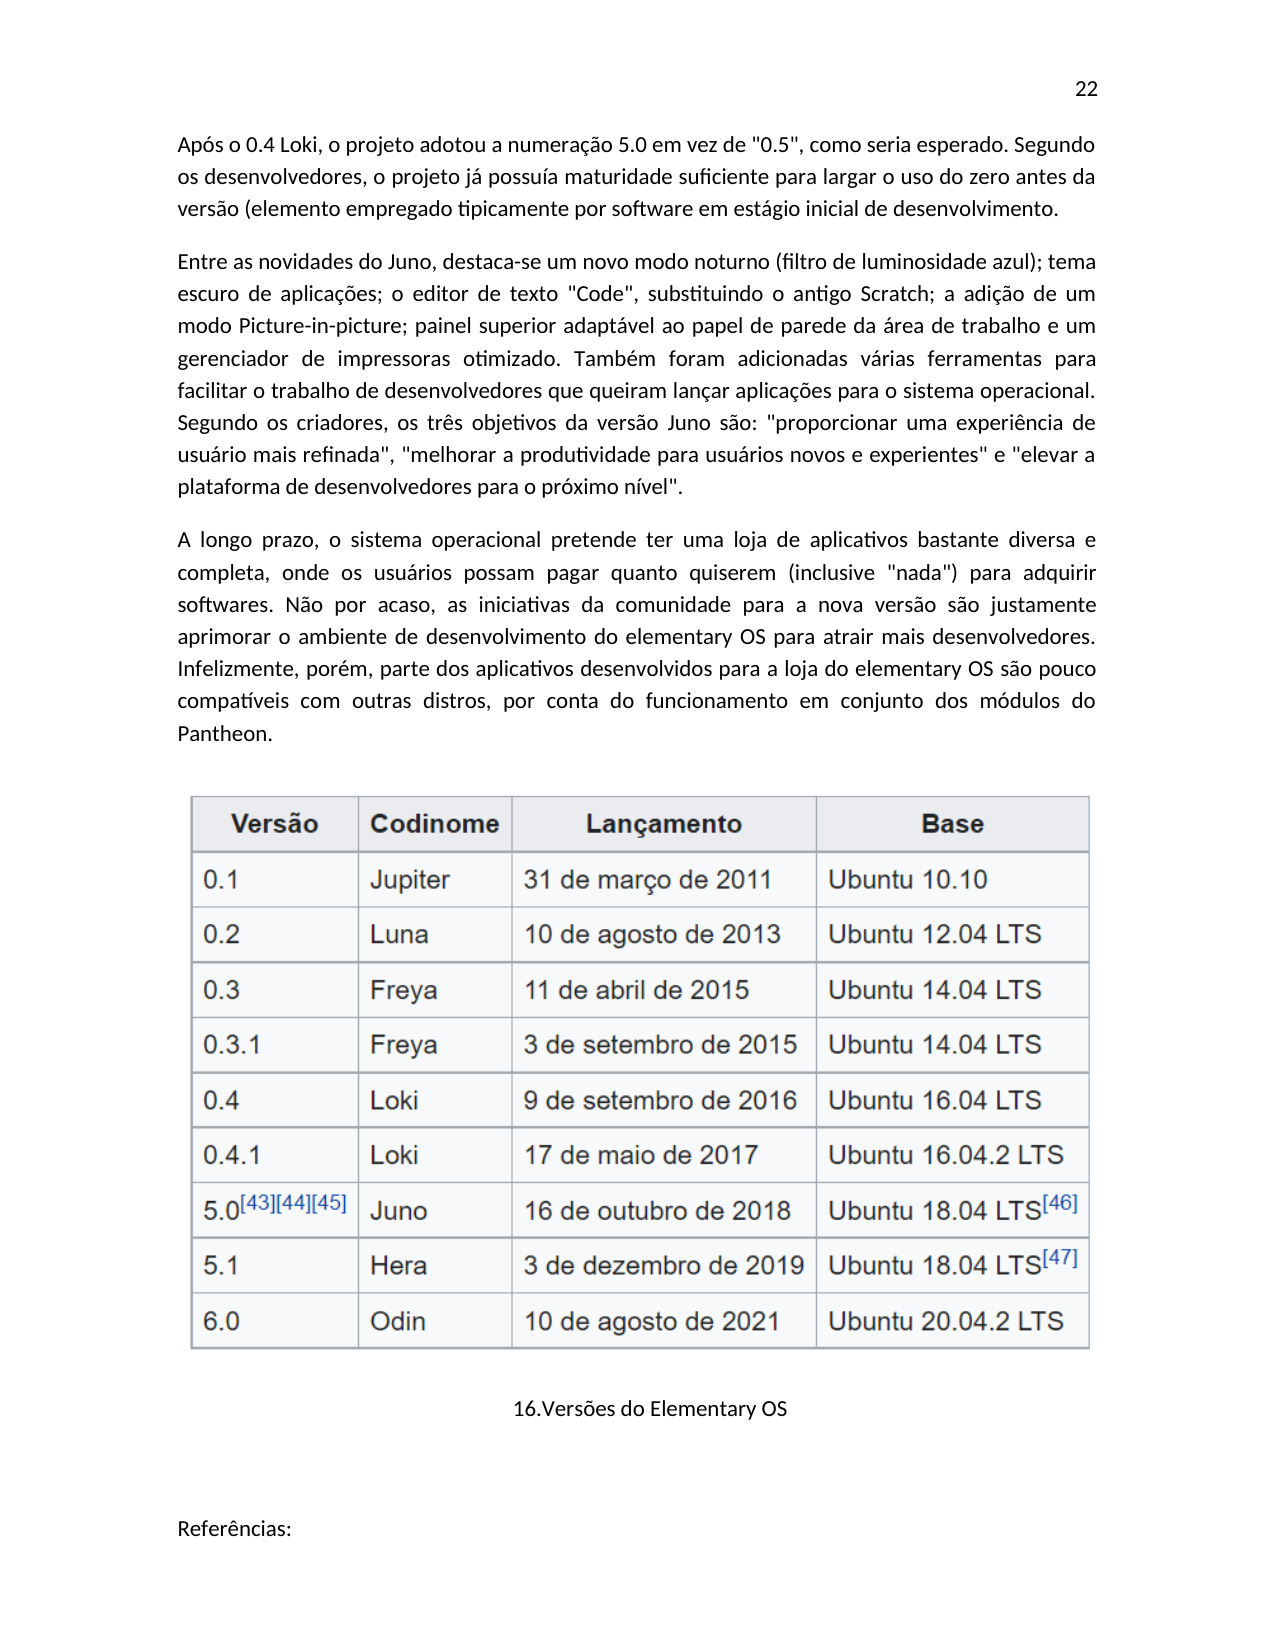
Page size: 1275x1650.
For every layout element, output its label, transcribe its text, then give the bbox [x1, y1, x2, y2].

list Referências: [177, 1514, 1098, 1542]
text A longo prazo, o sistema operacional pretende ter uma loja de aplicativos bastante diversa e completa, onde os usuários possam pagar quanto quiserem (inclusive "nada") para adquirir softwares. Não por acaso, as iniciativas da comunidade para a nova versão são justamente aprimorar o ambiente de desenvolvimento do elementary OS para atrair mais desenvolvedores. Infelizmente, porém, parte dos aplicativos desenvolvidos para a loja do elementary OS são pouco compatíveis com outras distros, por conta do funcionamento em conjunto dos módulos do Pantheon. [177, 526, 1098, 747]
picture [188, 792, 1109, 1366]
text Após o 0.4 Loki, o projeto adotou a numeração 5.0 em vez de "0.5", como seria esperado. Segundo os desenvolvedores, o projeto já possuía maturidade suficiente para largar o uso do zero antes da versão (elemento empregado tipicamente por software em estágio inicial de desenvolvimento. [177, 130, 1098, 222]
text Entre as novidades do Juno, destaca-se um novo modo noturno (filtro de luminosidade azul); tema escuro de aplicações; o editor de texto "Code", substituindo o antigo Scratch; a adição de um modo Picture-in-picture; painel superior adaptável ao papel de parede da área de trabalho e um gerenciador de impressoras otimizado. Também foram adicionadas várias ferramentas para facilitar o trabalho de desenvolvedores que queiram lançar aplicações para o sistema operacional. Segundo os criadores, os três objetivos da versão Juno são: "proporcionar uma experiência de usuário mais refinada", "melhorar a produtividade para usuários novos e experientes" e "elevar a plataforma de desenvolvedores para o próximo nível". [177, 247, 1098, 501]
